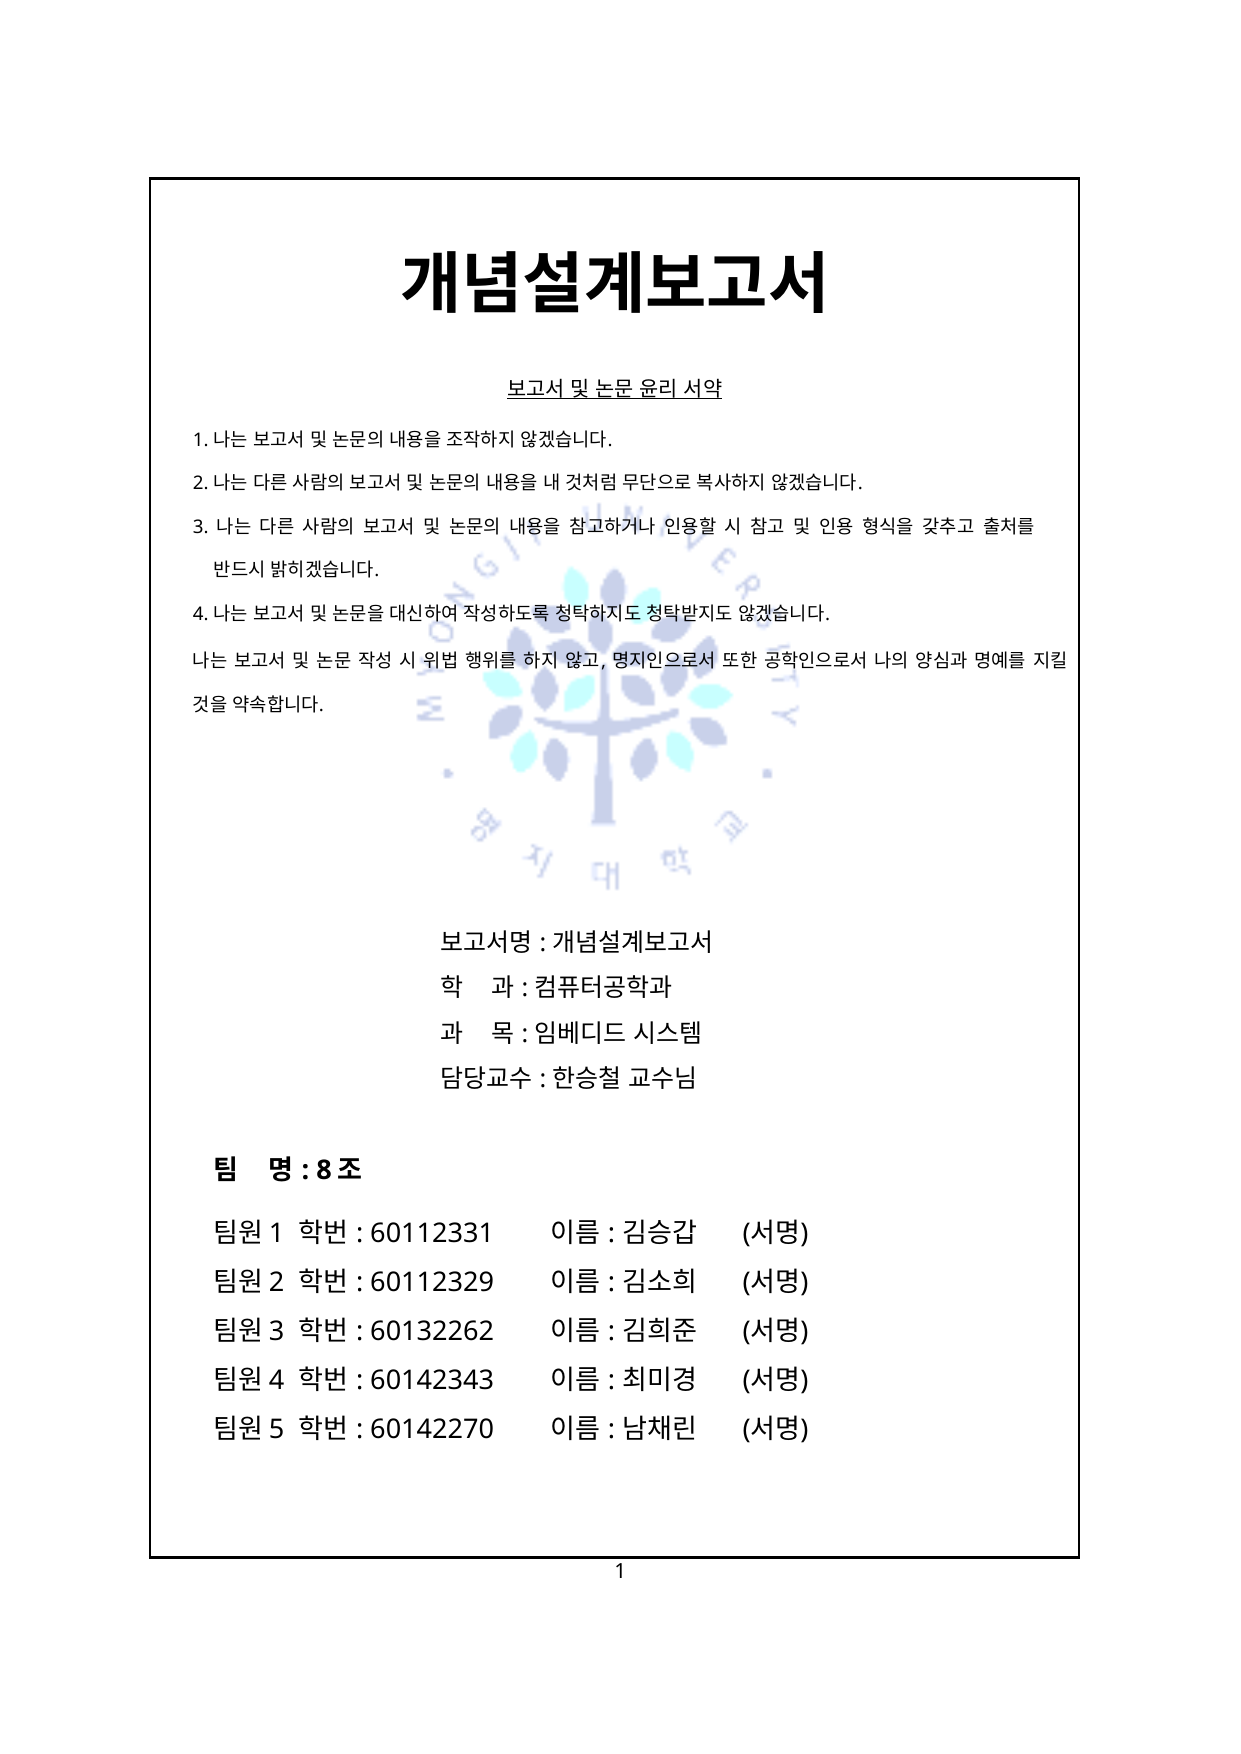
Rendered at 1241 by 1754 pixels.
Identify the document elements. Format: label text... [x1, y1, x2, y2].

table_header 개념설계보고서 보고서 및 논문 윤리 서약 1. 나는 보고서 및 논문의 내용을 조작하지 않겠습니다. 2. 나는 다른 사람의 보고서 및 논문의 내용을 내 것처럼 무단으로 복사하지 않겠습니다. 3. 나는 다른 사람의 보고서 및 논문의 내용을 참고하거나 인용할 시 참고 및 인용 형식을 갖추고 출처를 반드시 밝히겠습니다. 4. 나는 보고서 및 논문을 대신하여 작성하도록 청탁하지도 청탁받지도 않겠습니다. 나는 보고서 및 논문 작성 시 위법 행위를 하지 않고, 명지인으로서 또한 공학인으로서 나의 양심과 명예를 지킬 것을 약속합니다. 보고서명 : 개념설계보고서 학 과 : 컴퓨터공학과 과 목 : 임베디드 시스템 담당교수 : 한승철 교수님 팀 명 : 8조 팀원1 학번 : 60112331 이름 : 김승갑 (서명) 팀원2 학번 : 60112329 이름 : 김소희 (서명) 팀원3 학번 : 60132262 이름 : 김희준 (서명) 팀원4 학번 : 60142343 이름 : 최미경 (서명) 팀원5 학번 : 60142270 이름 : 남채린 (서명) [151, 180, 1078, 1556]
